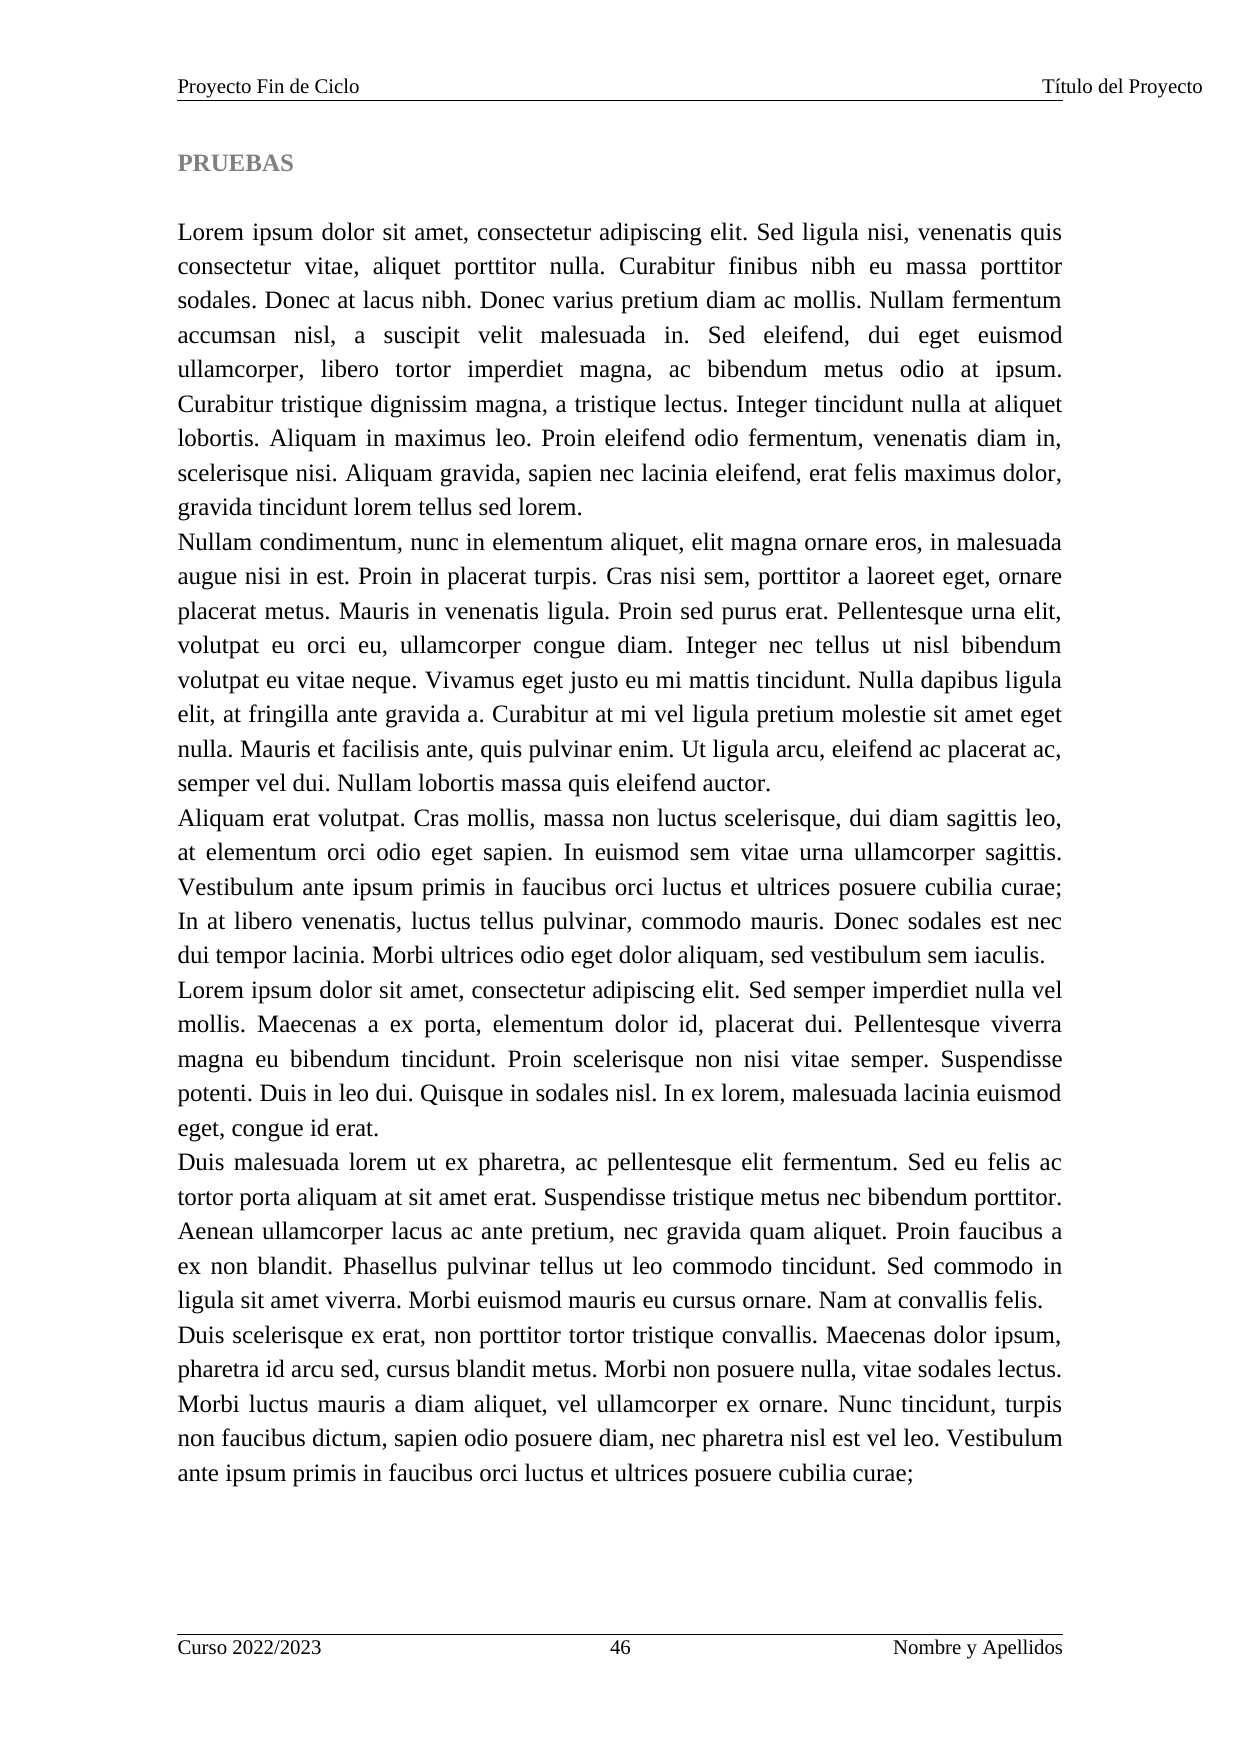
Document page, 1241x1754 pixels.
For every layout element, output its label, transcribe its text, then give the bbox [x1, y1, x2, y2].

subtitle PRUEBAS [177, 148, 1063, 176]
text Lorem ipsum dolor sit amet, consectetur adipiscing elit. Sed semper imperdiet nulla vel mollis. Maecenas a ex porta, elementum dolor id, placerat dui. Pellentesque viverra magna eu bibendum tincidunt. Proin scelerisque non nisi vitae semper. Suspendisse potenti. Duis in leo dui. Quisque in sodales nisl. In ex lorem, malesuada lacinia euismod eget, congue id erat. [177, 975, 1063, 1142]
text Nullam condimentum, nunc in elementum aliquet, elit magna ornare eros, in malesuada augue nisi in est. Proin in placerat turpis. Cras nisi sem, porttitor a laoreet eget, ornare placerat metus. Mauris in venenatis ligula. Proin sed purus erat. Pellentesque urna elit, volutpat eu orci eu, ullamcorper congue diam. Integer nec tellus ut nisl bibendum volutpat eu vitae neque. Vivamus eget justo eu mi mattis tincidunt. Nulla dapibus ligula elit, at fringilla ante gravida a. Curabitur at mi vel ligula pretium molestie sit amet eget nulla. Mauris et facilisis ante, quis pulvinar enim. Ut ligula arcu, eleifend ac placerat ac, semper vel dui. Nullam lobortis massa quis eleifend auctor. [177, 527, 1063, 797]
text Duis scelerisque ex erat, non porttitor tortor tristique convallis. Maecenas dolor ipsum, pharetra id arcu sed, cursus blandit metus. Morbi non posuere nulla, vitae sodales lectus. Morbi luctus mauris a diam aliquet, vel ullamcorper ex ornare. Nunc tincidunt, turpis non faucibus dictum, sapien odio posuere diam, nec pharetra nisl est vel leo. Vestibulum ante ipsum primis in faucibus orci luctus et ultrices posuere cubilia curae; [177, 1320, 1063, 1487]
text Aliquam erat volutpat. Cras mollis, massa non luctus scelerisque, dui diam sagittis leo, at elementum orci odio eget sapien. In euismod sem vitae urna ullamcorper sagittis. Vestibulum ante ipsum primis in faucibus orci luctus et ultrices posuere cubilia curae; In at libero venenatis, luctus tellus pulvinar, commodo mauris. Donec sodales est nec dui tempor lacinia. Morbi ultrices odio eget dolor aliquam, sed vestibulum sem iaculis. [177, 803, 1063, 969]
text Duis malesuada lorem ut ex pharetra, ac pellentesque elit fermentum. Sed eu felis ac tortor porta aliquam at sit amet erat. Suspendisse tristique metus nec bibendum porttitor. Aenean ullamcorper lacus ac ante pretium, nec gravida quam aliquet. Proin faucibus a ex non blandit. Phasellus pulvinar tellus ut leo commodo tincidunt. Sed commodo in ligula sit amet viverra. Morbi euismod mauris eu cursus ornare. Nam at convallis felis. [177, 1147, 1063, 1314]
text Lorem ipsum dolor sit amet, consectetur adipiscing elit. Sed ligula nisi, venenatis quis consectetur vitae, aliquet porttitor nulla. Curabitur finibus nibh eu massa porttitor sodales. Donec at lacus nibh. Donec varius pretium diam ac mollis. Nullam fermentum accumsan nisl, a suscipit velit malesuada in. Sed eleifend, dui eget euismod ullamcorper, libero tortor imperdiet magna, ac bibendum metus odio at ipsum. Curabitur tristique dignissim magna, a tristique lectus. Integer tincidunt nulla at aliquet lobortis. Aliquam in maximus leo. Proin eleifend odio fermentum, venenatis diam in, scelerisque nisi. Aliquam gravida, sapien nec lacinia eleifend, erat felis maximus dolor, gravida tincidunt lorem tellus sed lorem. [177, 217, 1063, 521]
